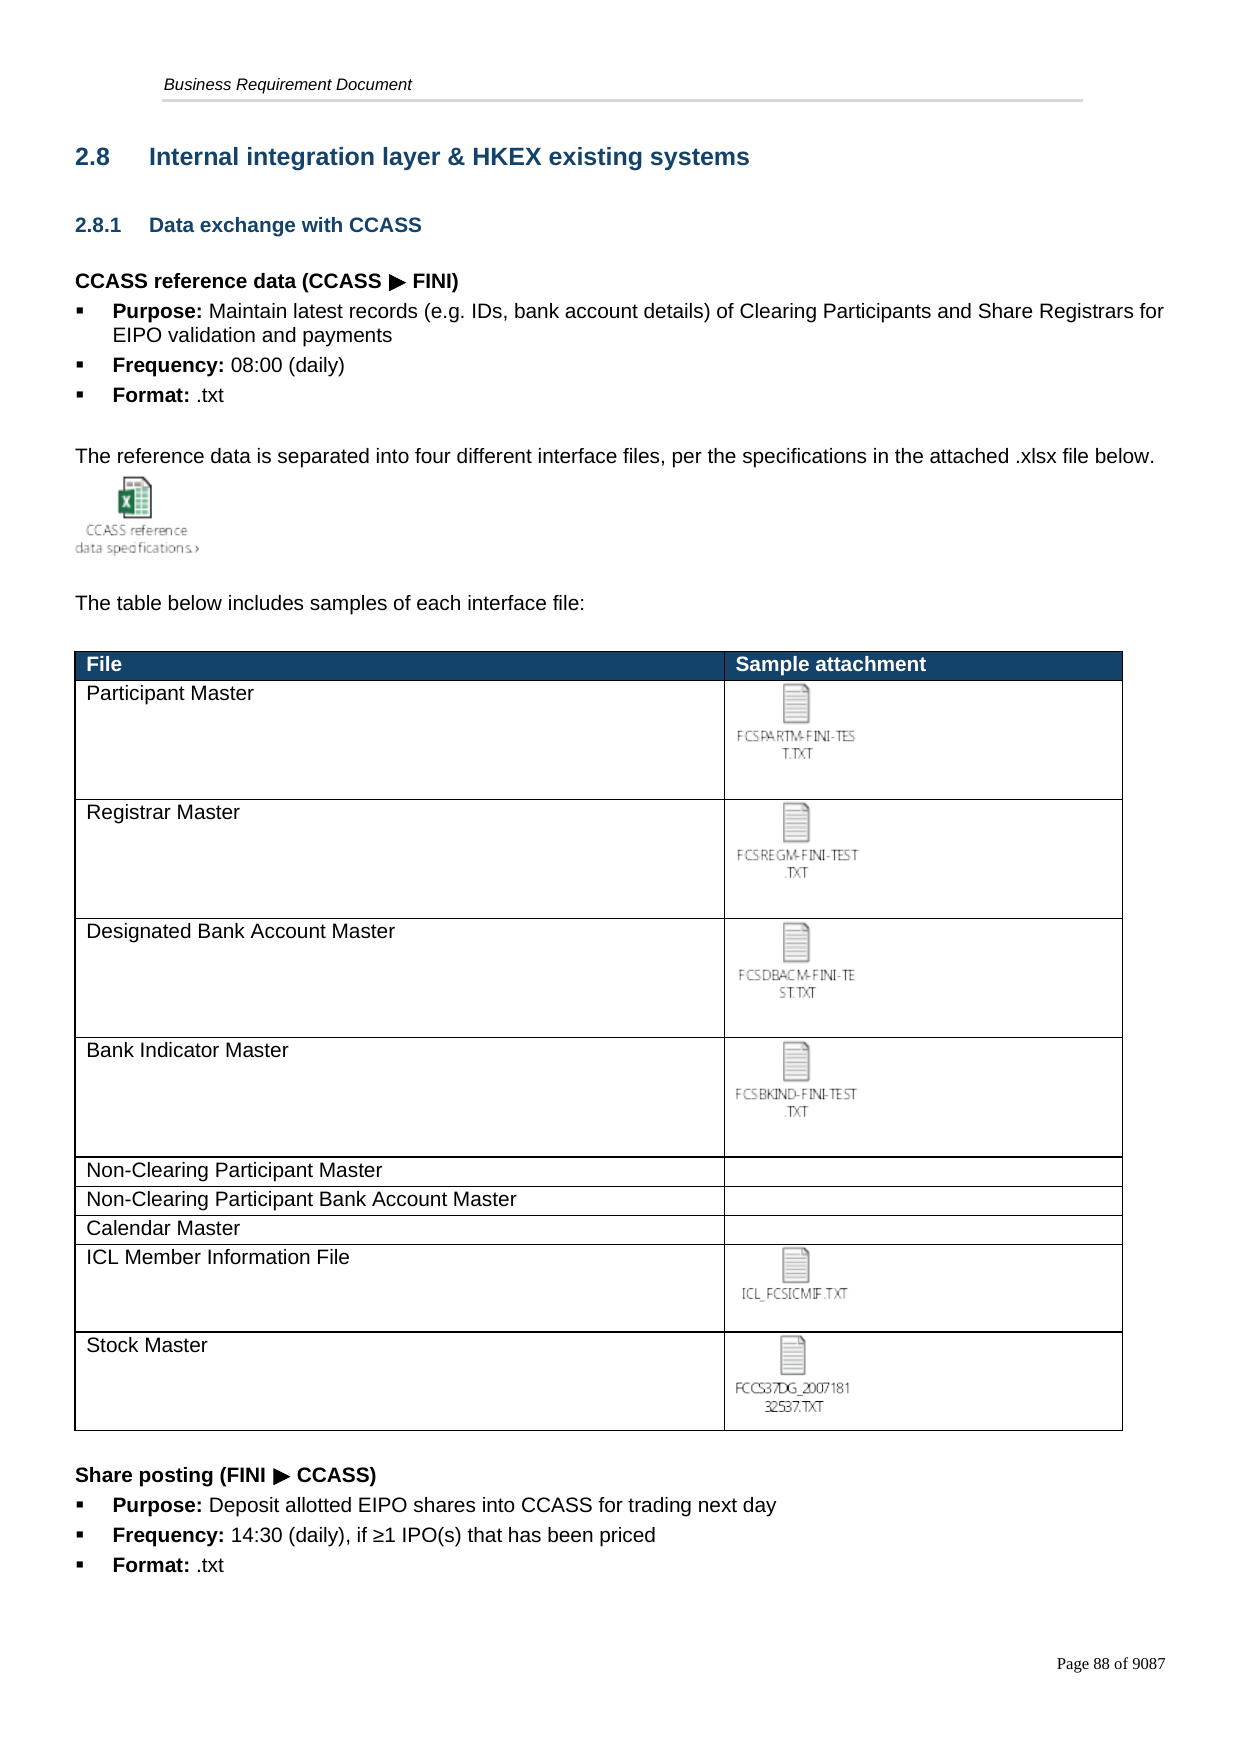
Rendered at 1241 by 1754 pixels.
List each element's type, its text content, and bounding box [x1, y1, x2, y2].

text CCASS reference data (CCASS ▶ FINI) [75, 267, 1165, 292]
subtitle Data exchange with CCASS [75, 213, 1165, 237]
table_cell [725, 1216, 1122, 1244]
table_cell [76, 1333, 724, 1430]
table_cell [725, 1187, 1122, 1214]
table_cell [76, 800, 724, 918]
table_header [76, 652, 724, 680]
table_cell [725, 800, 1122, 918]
subtitle Internal integration layer & HKEX existing systems [75, 142, 1165, 171]
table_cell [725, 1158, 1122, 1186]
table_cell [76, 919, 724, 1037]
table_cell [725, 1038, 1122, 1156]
text The reference data is separated into four different interface files, per the specifications in the attached .xlsx file below. [75, 444, 1165, 468]
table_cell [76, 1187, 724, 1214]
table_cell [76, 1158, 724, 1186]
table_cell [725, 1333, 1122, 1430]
text The table below includes samples of each interface file: [75, 590, 1165, 614]
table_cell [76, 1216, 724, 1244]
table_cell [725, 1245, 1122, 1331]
list Purpose: Deposit allotted EIPO shares into CCASS for trading next day [75, 1493, 1165, 1517]
list Frequency: 08:00 (daily) [75, 353, 1165, 377]
list Format: .txt [75, 383, 1165, 407]
list Format: .txt [75, 1553, 1165, 1577]
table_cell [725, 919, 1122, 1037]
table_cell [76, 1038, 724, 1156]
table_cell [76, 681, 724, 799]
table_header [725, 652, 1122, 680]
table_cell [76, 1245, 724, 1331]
list Purpose: Maintain latest records (e.g. IDs, bank account details) of Clearing Participants and Share Registrars for EIPO validation and payments [75, 299, 1165, 347]
list Frequency: 14:30 (daily), if ≥1 IPO(s) that has been priced [75, 1523, 1165, 1547]
text Share posting (FINI ▶ CCASS) [75, 1461, 1165, 1486]
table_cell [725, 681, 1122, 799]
